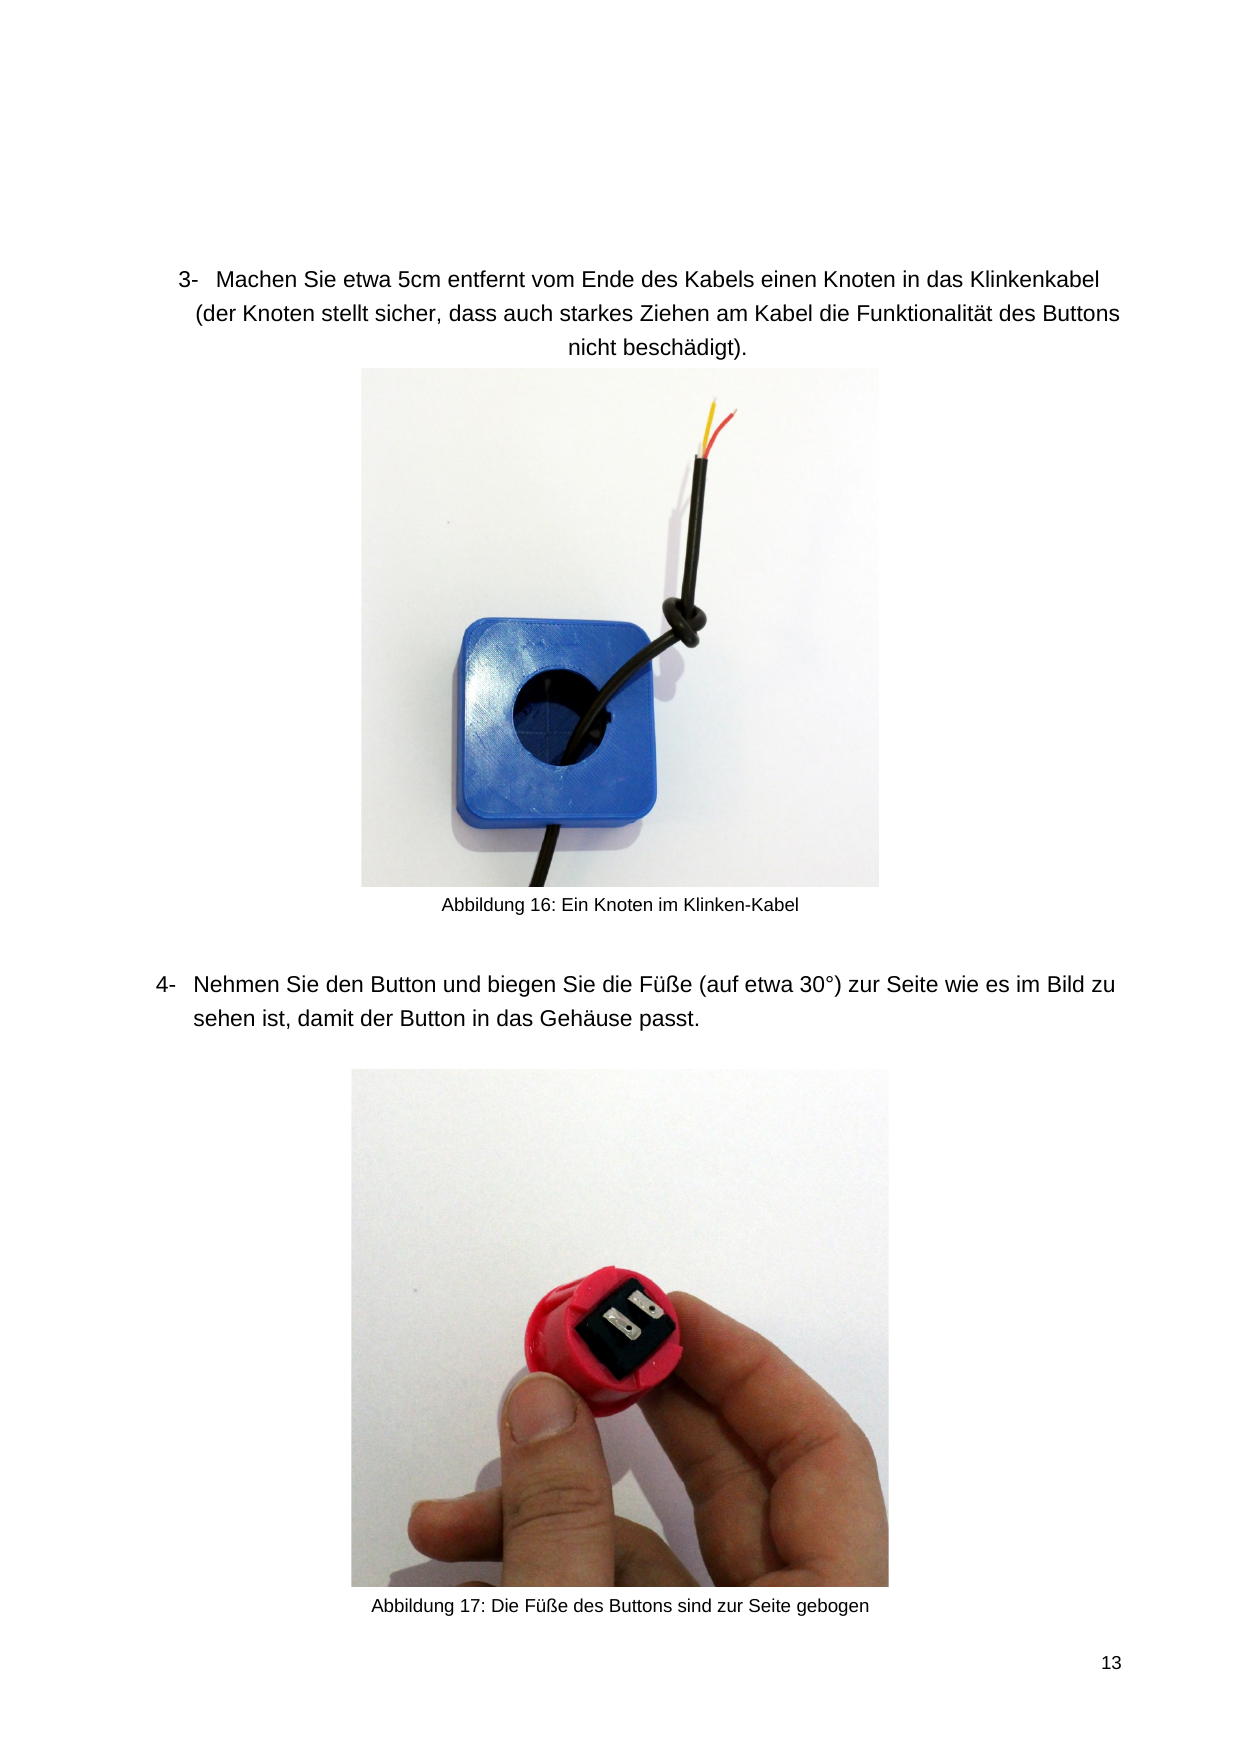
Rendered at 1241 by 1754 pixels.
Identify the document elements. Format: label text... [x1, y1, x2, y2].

list Nehmen Sie den Button und biegen Sie die Füße (auf etwa 30°) zur Seite wie es im Bild zu sehen ist, damit der Button in das Gehäuse passt. [156, 971, 1122, 1031]
list Machen Sie etwa 5cm entfernt vom Ende des Kabels einen Knoten in das Klinkenkabel (der Knoten stellt sicher, dass auch starkes Ziehen am Kabel die Funktionalität des Buttons nicht beschädigt). [156, 266, 1122, 361]
text Abbildung 17: Die Füße des Buttons sind zur Seite gebogen [118, 1595, 1122, 1616]
picture [361, 368, 879, 887]
text Abbildung 16: Ein Knoten im Klinken-Kabel [118, 894, 1122, 916]
picture [351, 1069, 889, 1587]
